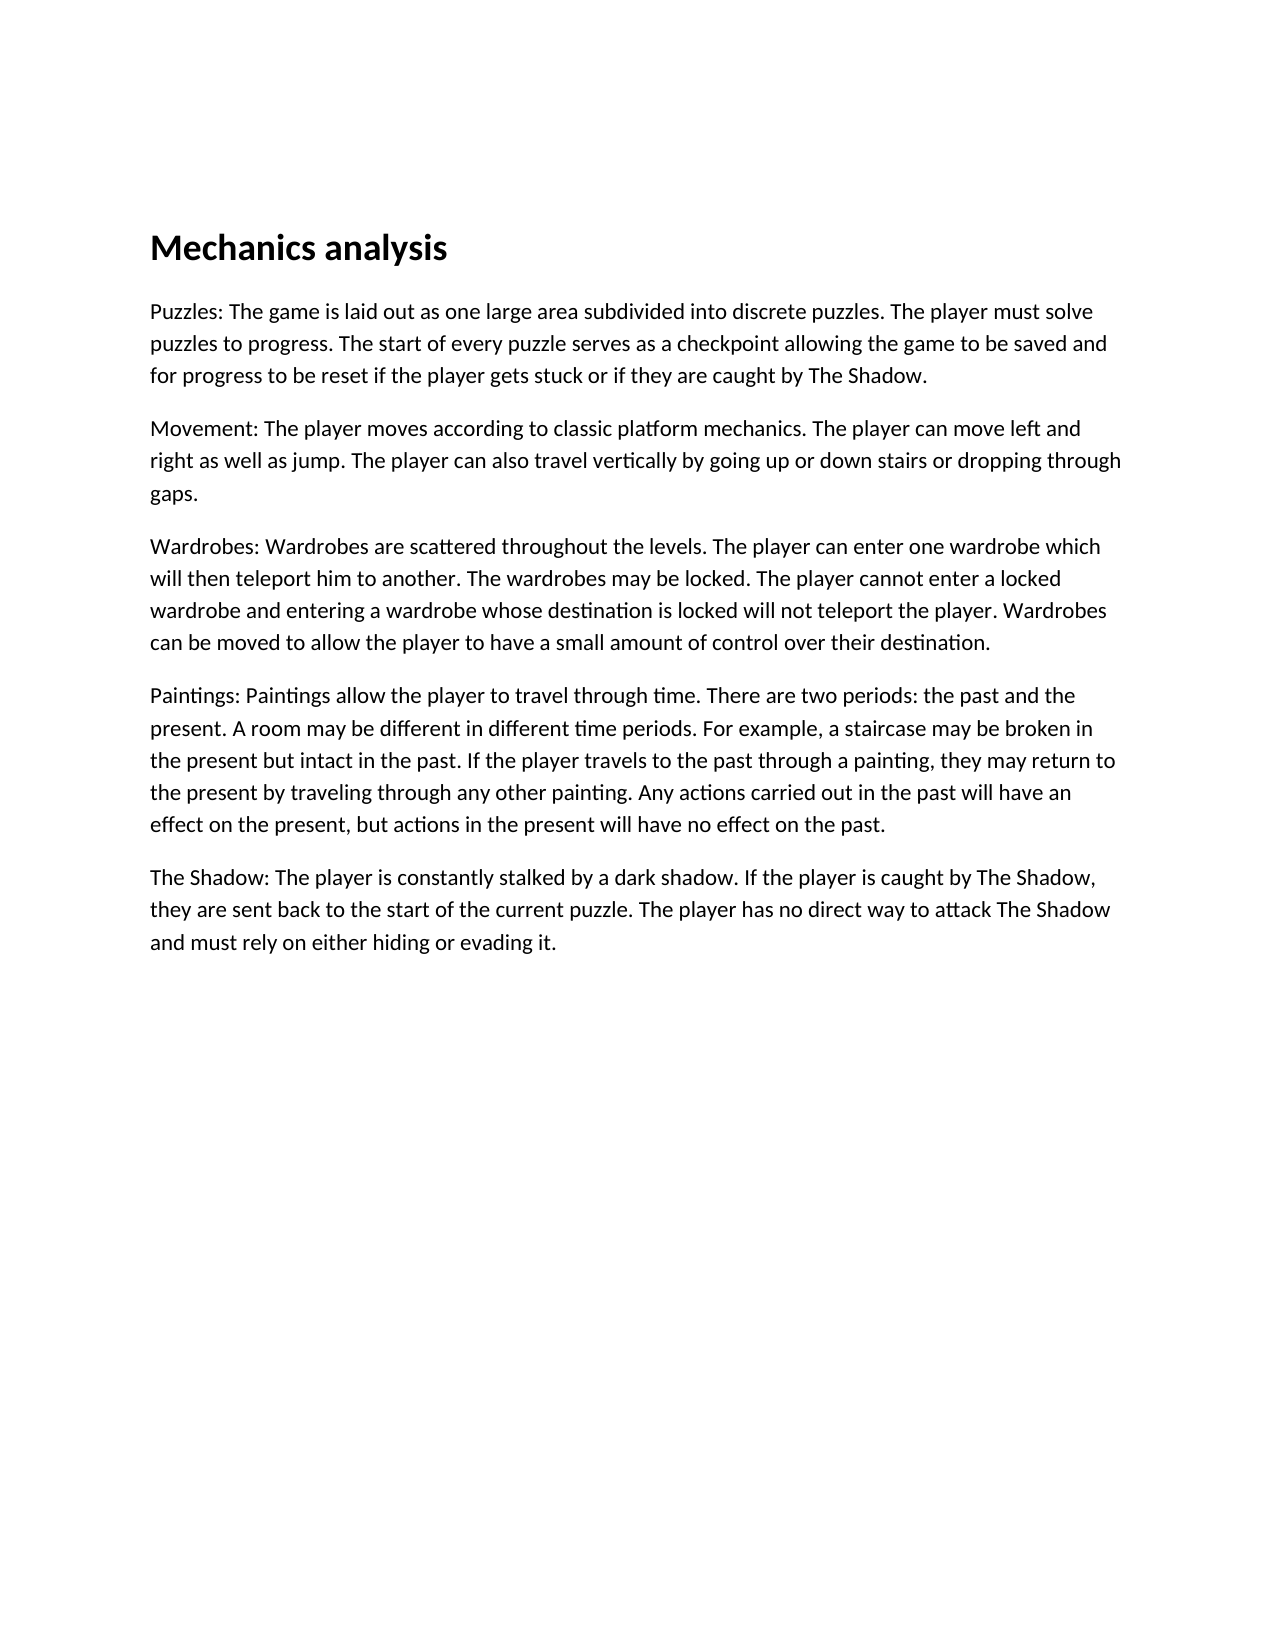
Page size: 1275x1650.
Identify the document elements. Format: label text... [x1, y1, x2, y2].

text Movement: The player moves according to classic platform mechanics. The player can move left and right as well as jump. The player can also travel vertically by going up or down stairs or dropping through gaps. [150, 414, 1125, 507]
text Wardrobes: Wardrobes are scattered throughout the levels. The player can enter one wardrobe which will then teleport him to another. The wardrobes may be locked. The player cannot enter a locked wardrobe and entering a wardrobe whose destination is locked will not teleport the player. Wardrobes can be moved to allow the player to have a small amount of control over their destination. [150, 532, 1125, 656]
text The Shadow: The player is constantly stalked by a dark shadow. If the player is caught by The Shadow, they are sent back to the start of the current puzzle. The player has no direct way to attack The Shadow and must rely on either hiding or evading it. [150, 863, 1125, 956]
text Mechanics analysis [150, 223, 1125, 269]
text Paintings: Paintings allow the player to travel through time. There are two periods: the past and the present. A room may be different in different time periods. For example, a staircase may be broken in the present but intact in the past. If the player travels to the past through a painting, they may return to the present by traveling through any other painting. Any actions carried out in the past will have an effect on the present, but actions in the present will have no effect on the past. [150, 681, 1125, 838]
text Puzzles: The game is laid out as one large area subdivided into discrete puzzles. The player must solve puzzles to progress. The start of every puzzle serves as a checkpoint allowing the game to be saved and for progress to be reset if the player gets stuck or if they are caught by The Shadow. [150, 297, 1125, 389]
